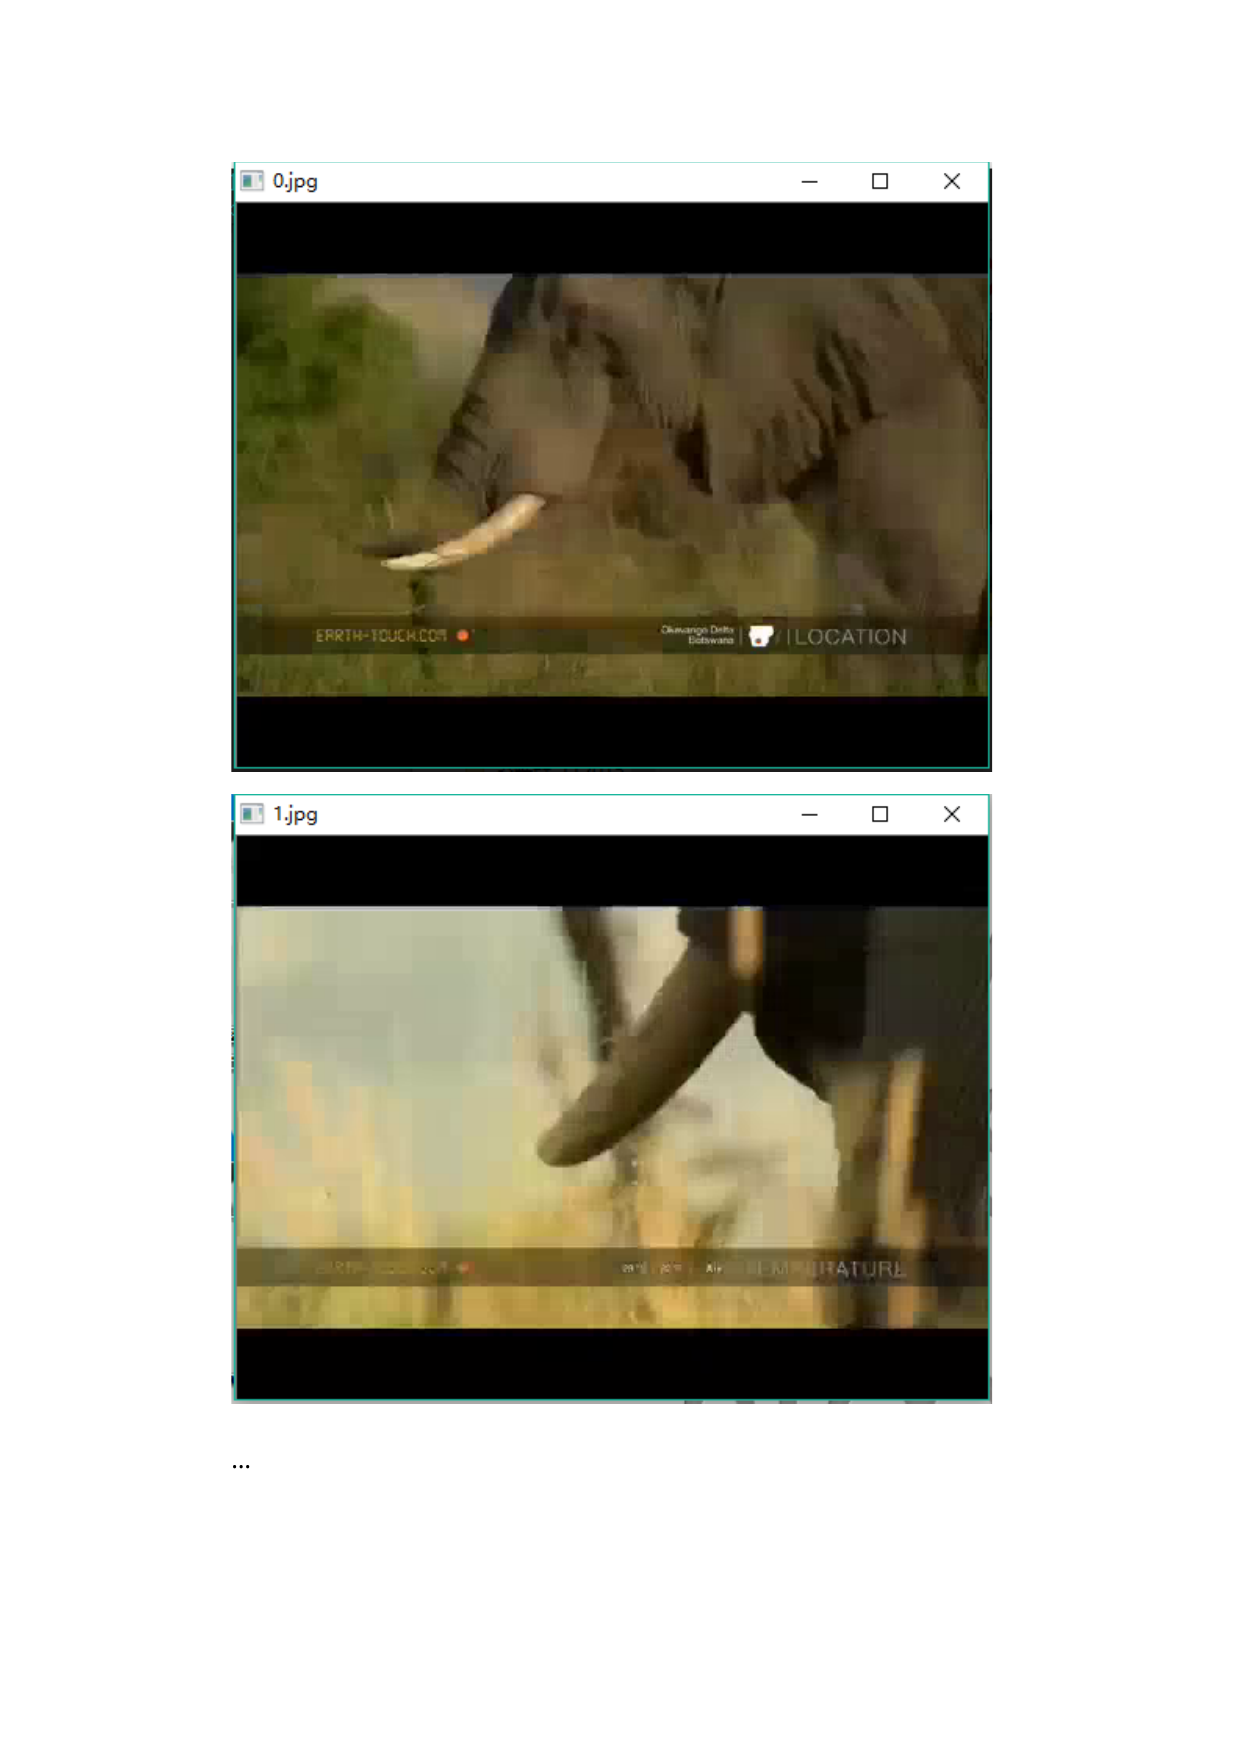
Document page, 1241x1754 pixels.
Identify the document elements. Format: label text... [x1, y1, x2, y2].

picture [231, 162, 993, 772]
text … [187, 1427, 1053, 1492]
picture [231, 794, 993, 1404]
